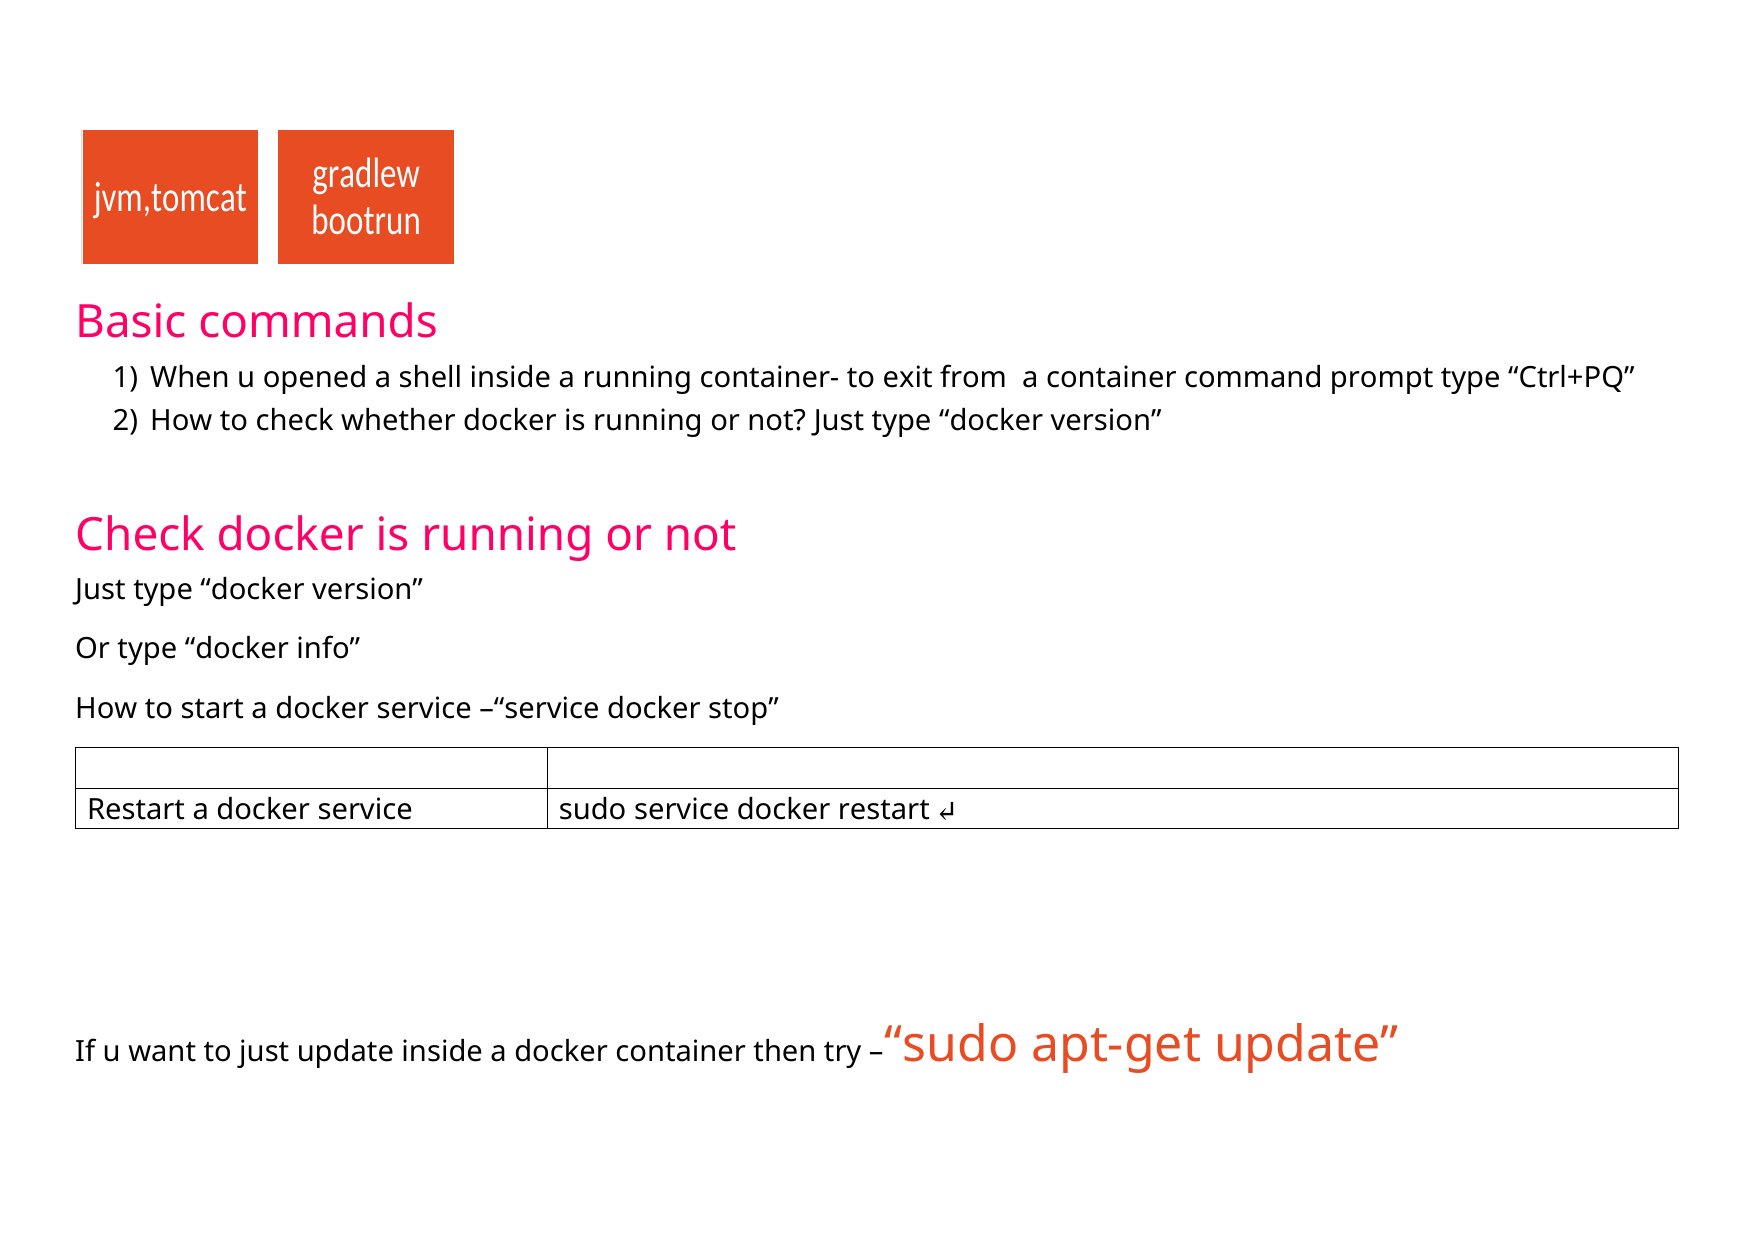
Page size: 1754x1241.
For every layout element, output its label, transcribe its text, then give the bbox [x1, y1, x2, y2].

text Basic commands [75, 289, 1679, 351]
table_cell sudo service docker restart ↵ [548, 789, 1678, 828]
text Just type “docker version” [75, 568, 1679, 608]
text If u want to just update inside a docker container then try –“sudo apt-get update” [75, 1008, 1679, 1076]
list When u opened a shell inside a running container- to exit from a container command prompt type “Ctrl+PQ” [112, 356, 1679, 396]
list How to check whether docker is running or not? Just type “docker version” [112, 399, 1679, 438]
table_header [548, 748, 1678, 787]
table_cell Restart a docker service [76, 789, 547, 828]
text Or type “docker info” [75, 628, 1679, 667]
text How to start a docker service –“service docker stop” [75, 687, 1679, 727]
text Check docker is running or not [75, 501, 1679, 563]
table_header [76, 748, 547, 787]
